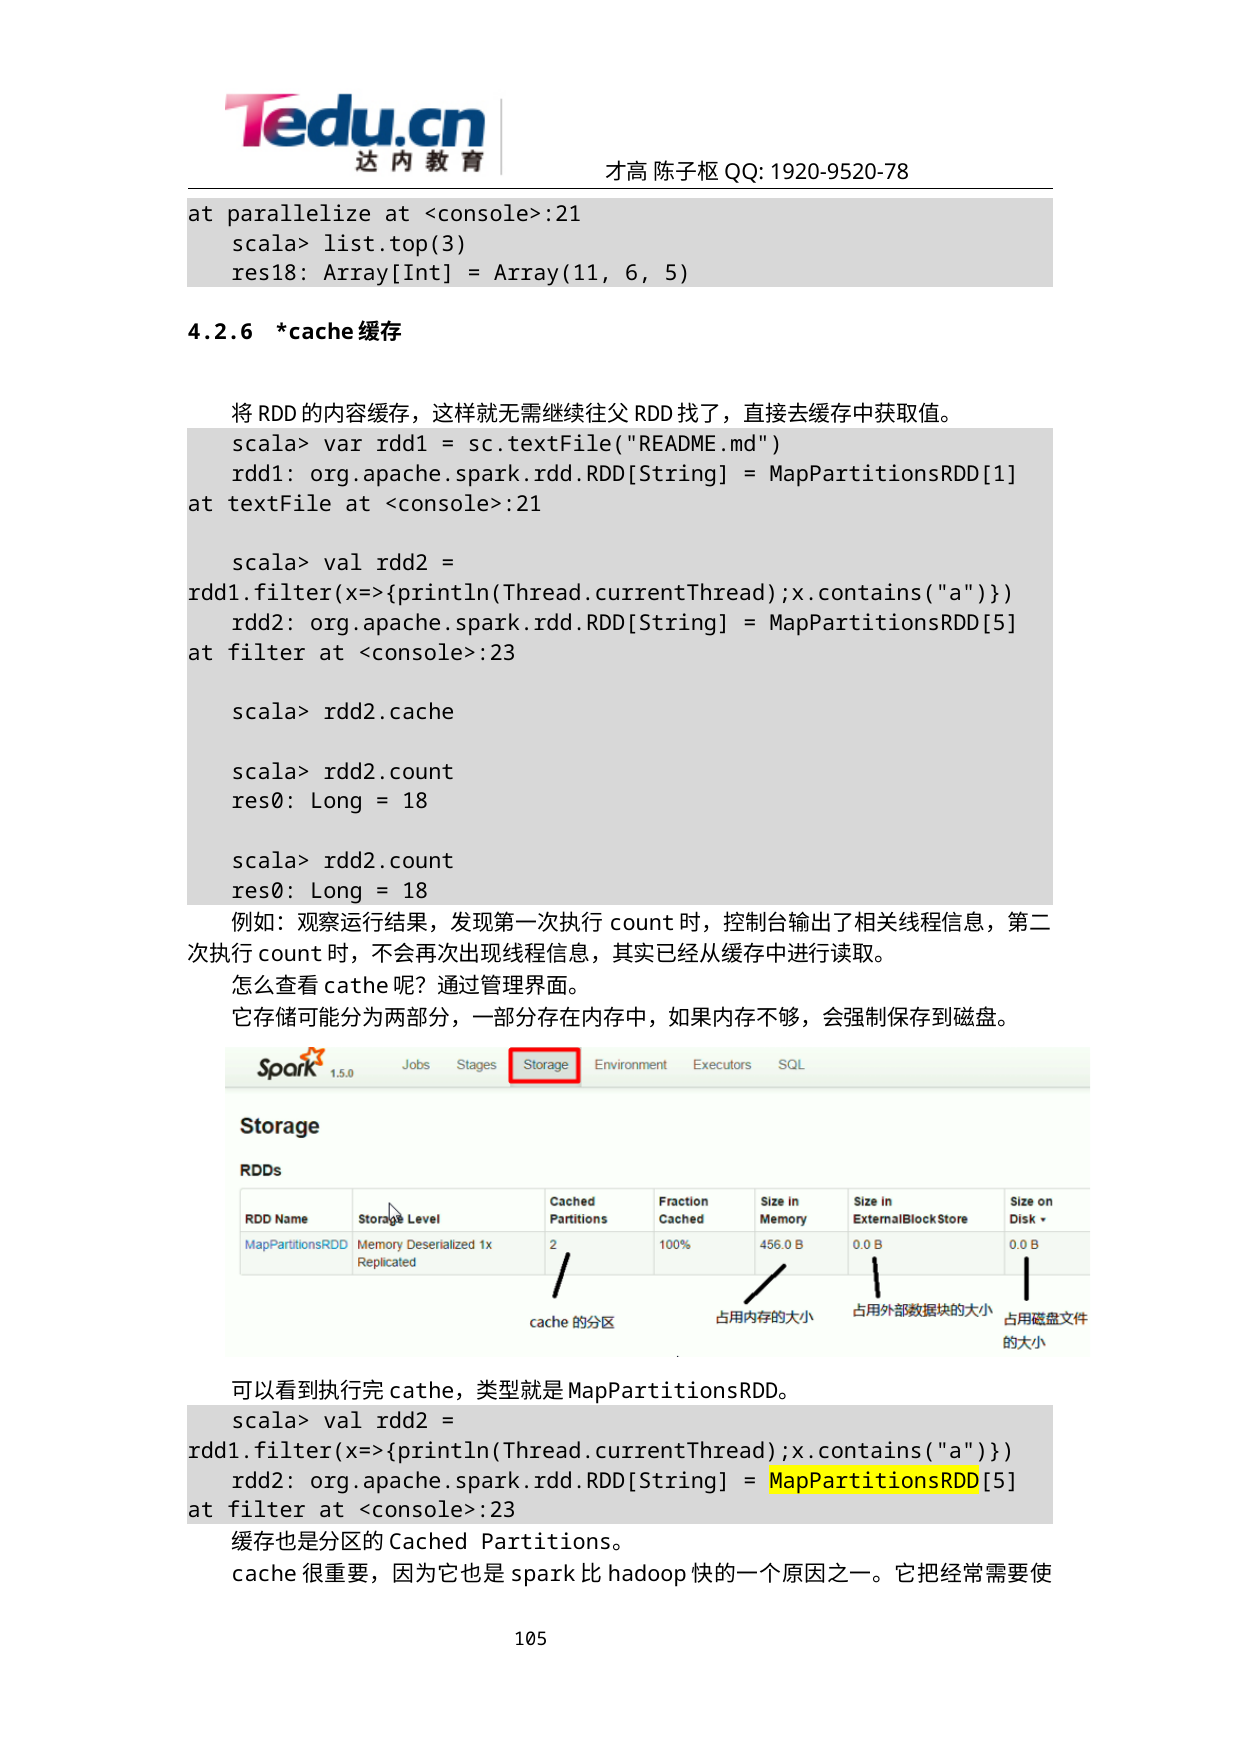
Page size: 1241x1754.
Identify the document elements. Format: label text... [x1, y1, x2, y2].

text scala> list.top(3) [187, 228, 1053, 257]
text scala> val rdd2 = rdd1.filter(x=>{println(Thread.currentThread);x.contains("a")}) [187, 1405, 1053, 1464]
text 将RDD的内容缓存，这样就无需继续往父RDD找了，直接去缓存中获取值。 [187, 396, 1053, 428]
subtitle *cache缓存 [187, 314, 1031, 346]
text res0: Long = 18 [187, 786, 1053, 815]
text scala> val rdd2 = rdd1.filter(x=>{println(Thread.currentThread);x.contains("a")}) [187, 547, 1053, 607]
text rdd1: org.apache.spark.rdd.RDD[String] = MapPartitionsRDD[1] at textFile at <console>:21 [187, 458, 1053, 517]
text rdd2: org.apache.spark.rdd.RDD[String] = MapPartitionsRDD[5] at filter at <console>:23 [187, 1464, 1053, 1524]
text 缓存也是分区的Cached Partitions。 [187, 1524, 1053, 1556]
text scala> rdd2.cache [187, 696, 1053, 726]
text scala> rdd2.count [187, 756, 1053, 786]
text list: org.apache.spark.rdd.RDD[Int] = ParallelCollectionRDD[9] at parallelize at <console>:21 [187, 198, 1053, 228]
picture [225, 88, 507, 180]
text cache很重要，因为它也是spark比hadoop快的一个原因之一。它把经常需要使用的内容放入缓存中，这样无需再次计算，就快了。 [187, 1556, 1053, 1588]
text 可以看到执行完cathe，类型就是MapPartitionsRDD。 [187, 1373, 1053, 1405]
text res0: Long = 18 [187, 875, 1053, 905]
text res18: Array[Int] = Array(11, 6, 5) [187, 257, 1053, 287]
text 它存储可能分为两部分，一部分存在内存中，如果内存不够，会强制保存到磁盘。 [187, 1000, 1053, 1032]
text scala> var rdd1 = sc.textFile("README.md") [187, 428, 1053, 458]
text 例如：观察运行结果，发现第一次执行count时，控制台输出了相关线程信息，第二次执行count时，不会再次出现线程信息，其实已经从缓存中进行读取。 [187, 905, 1053, 968]
text rdd2: org.apache.spark.rdd.RDD[String] = MapPartitionsRDD[5] at filter at <console>:23 [187, 607, 1053, 666]
text 怎么查看cathe呢？通过管理界面。 [187, 968, 1053, 1000]
picture [225, 1047, 1091, 1357]
text scala> rdd2.count [187, 845, 1053, 875]
